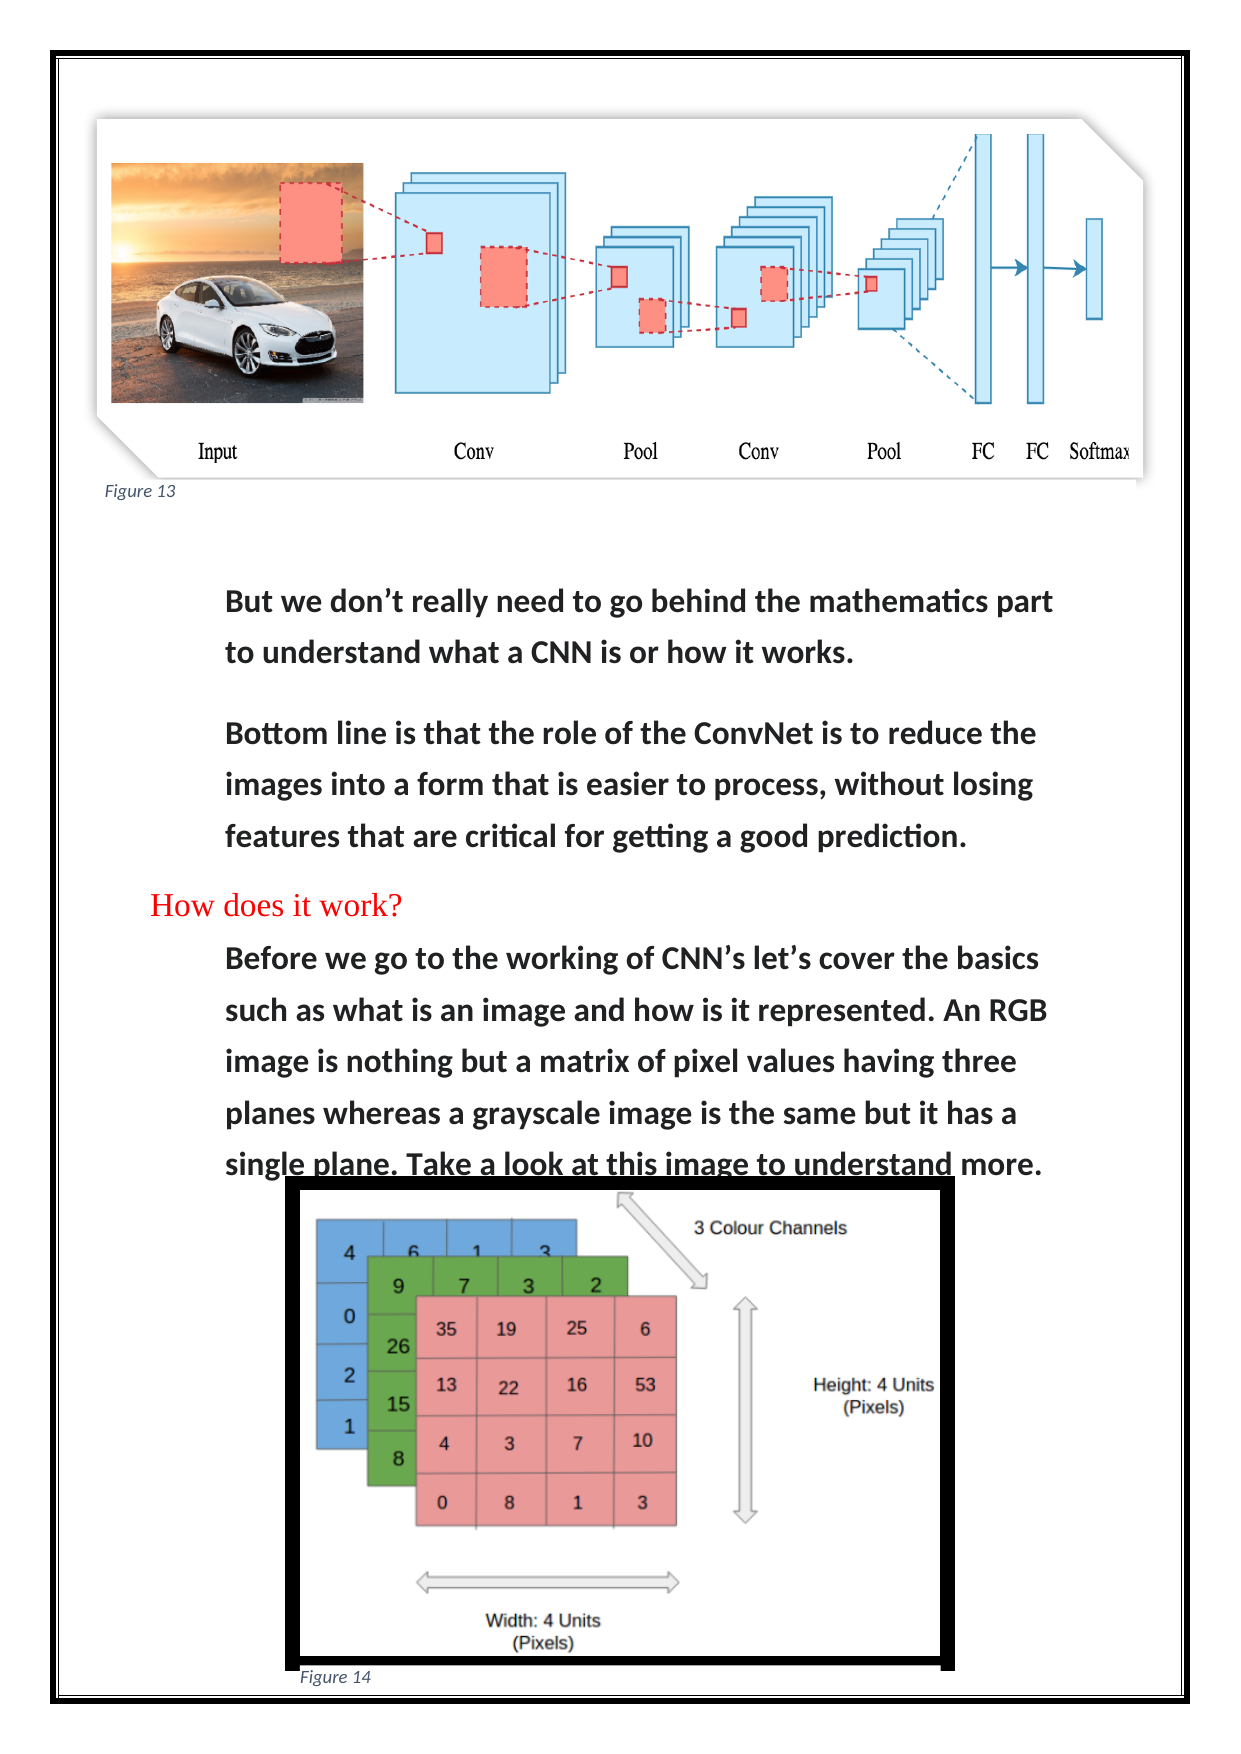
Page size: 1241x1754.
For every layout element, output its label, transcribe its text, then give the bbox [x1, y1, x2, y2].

picture [300, 1190, 940, 1656]
text Before we go to the working of CNN’s let’s cover the basics such as what is an image and how is it represented. An RGB image is nothing but a matrix of pixel values having three planes whereas a grayscale image is the same but it has a single plane. Take a look at this image to understand more. [225, 926, 1090, 1184]
text Bottom line is that the role of the ConvNet is to reduce the images into a form that is easier to process, without losing features that are critical for getting a good prediction. [225, 701, 1090, 856]
picture [112, 134, 1128, 463]
text But we don’t really need to go behind the mathematics part to understand what a CNN is or how it works. [225, 569, 1090, 672]
subtitle How does it work? [150, 885, 1090, 923]
